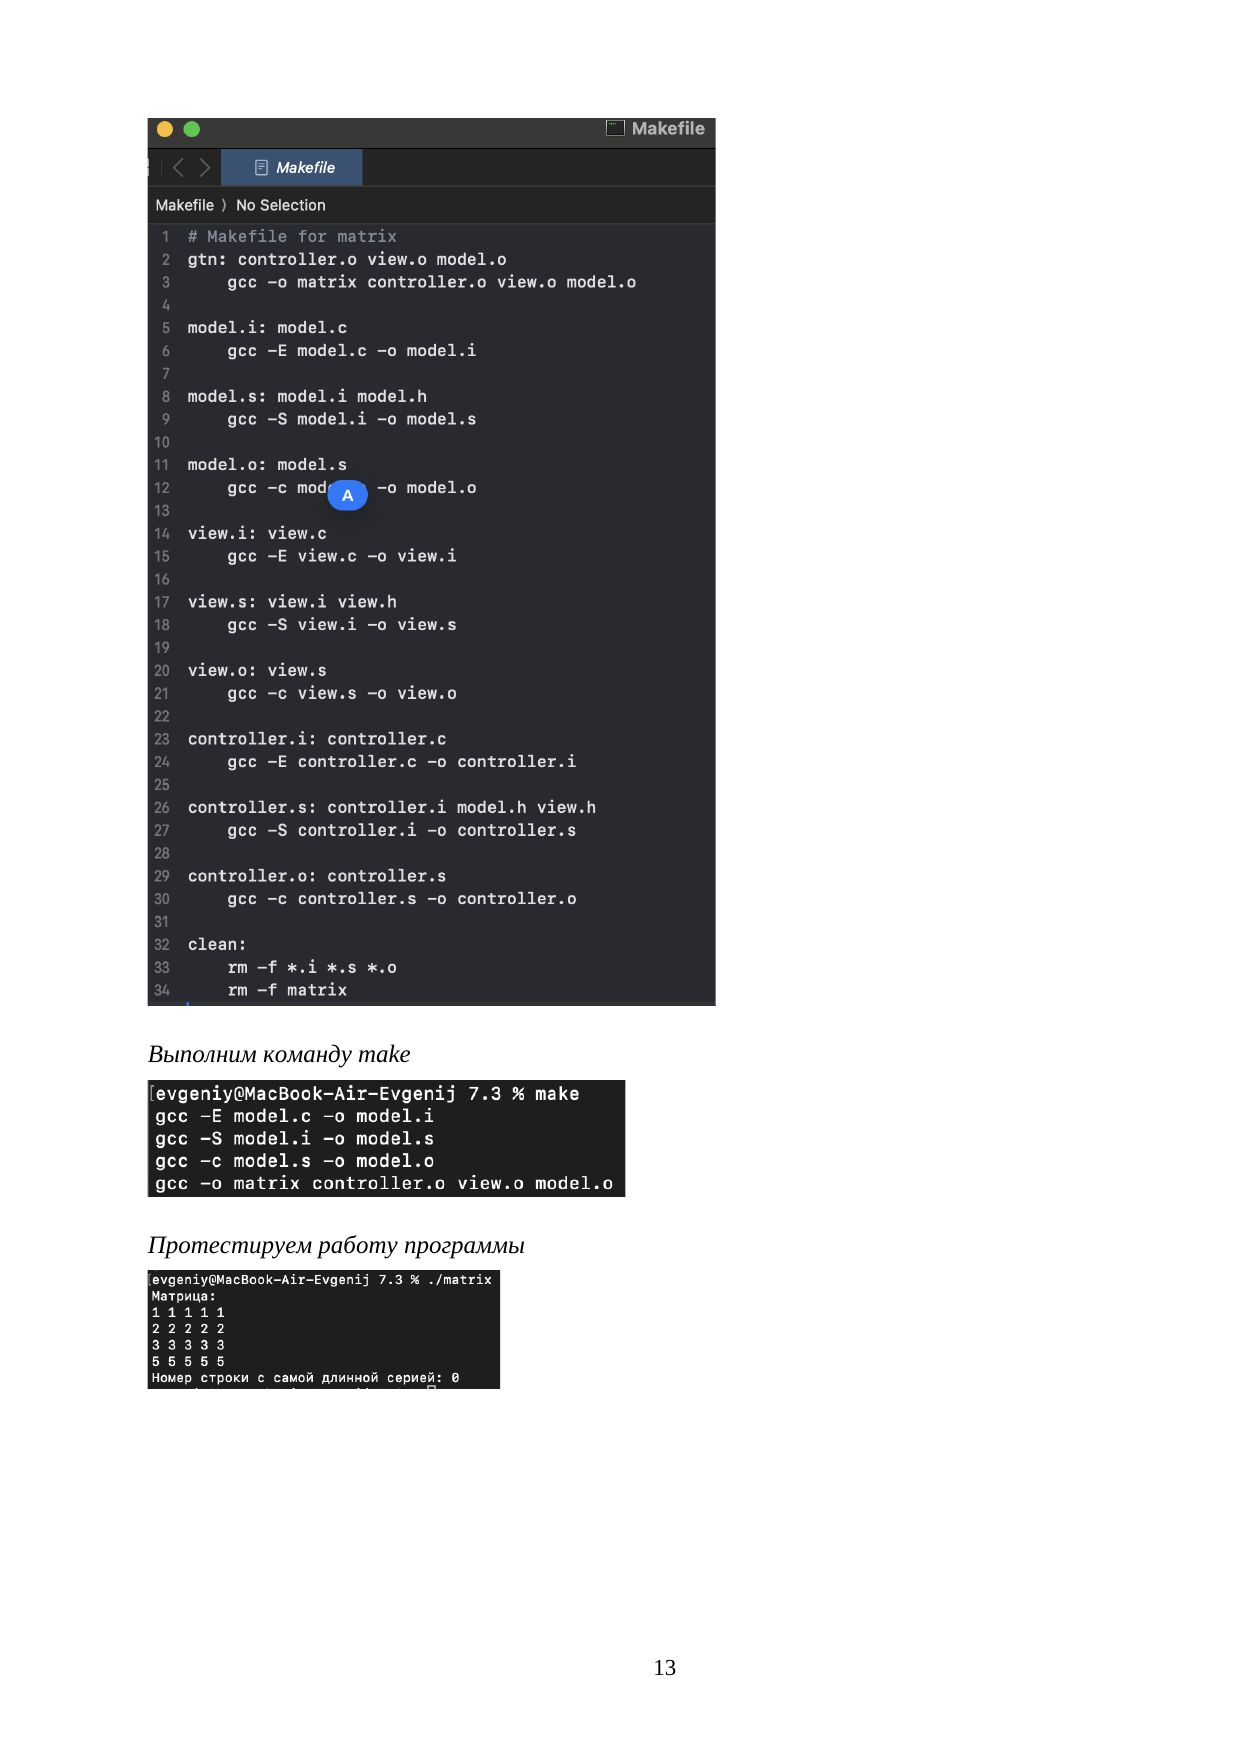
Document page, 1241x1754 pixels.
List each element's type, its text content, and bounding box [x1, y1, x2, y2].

picture [147, 1270, 501, 1389]
picture [147, 118, 716, 1006]
text Протестируем работу программы [148, 1230, 1181, 1259]
text Выполним команду make [148, 1039, 1181, 1068]
picture [147, 1080, 626, 1197]
